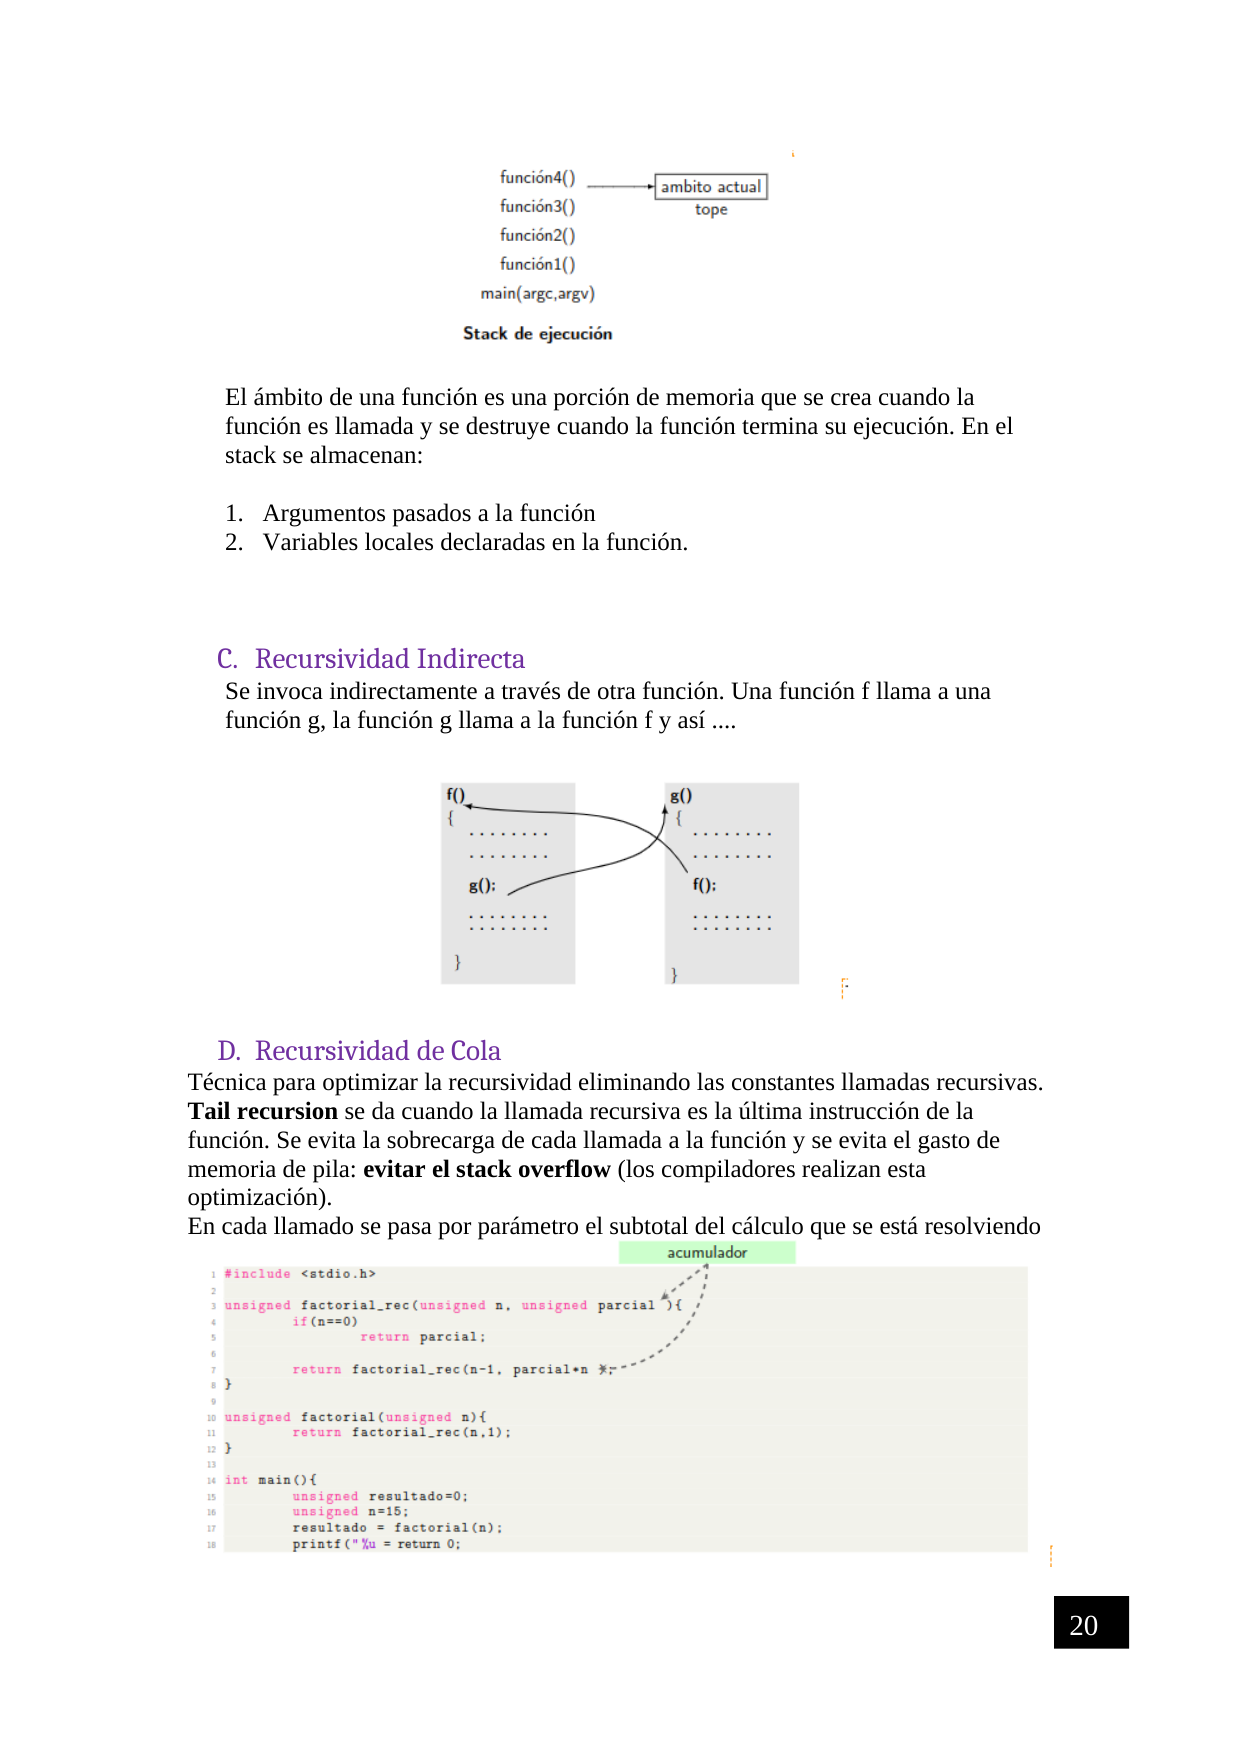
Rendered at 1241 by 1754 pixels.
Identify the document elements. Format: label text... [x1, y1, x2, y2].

text Tail recursion se da cuando la llamada recursiva es la última instrucción de la función. Se evita la sobrecarga de cada llamada a la función y se evita el gasto de memoria de pila: evitar el stack overflow (los compiladores realizan esta optimización). [187, 1096, 1053, 1211]
list Argumentos pasados a la función [225, 498, 1053, 527]
picture [187, 1240, 1053, 1567]
list Variables locales declaradas en la función. [225, 527, 1053, 555]
text El ámbito de una función es una porción de memoria que se crea cuando la función es llamada y se destruye cuando la función termina su ejecución. En el stack se almacenan: [225, 382, 1053, 469]
subtitle Recursividad Indirecta [217, 642, 1053, 676]
text Se invoca indirectamente a través de otra función. Una función f llama a una función g, la función g llama a la función f y así .... [225, 676, 1053, 733]
picture [392, 762, 849, 1001]
subtitle Recursividad de Cola [217, 1034, 1053, 1067]
picture [446, 150, 795, 354]
text En cada llamado se pasa por parámetro el subtotal del cálculo que se está resolviendo [187, 1211, 1053, 1240]
text Técnica para optimizar la recursividad eliminando las constantes llamadas recursivas. [187, 1067, 1053, 1096]
